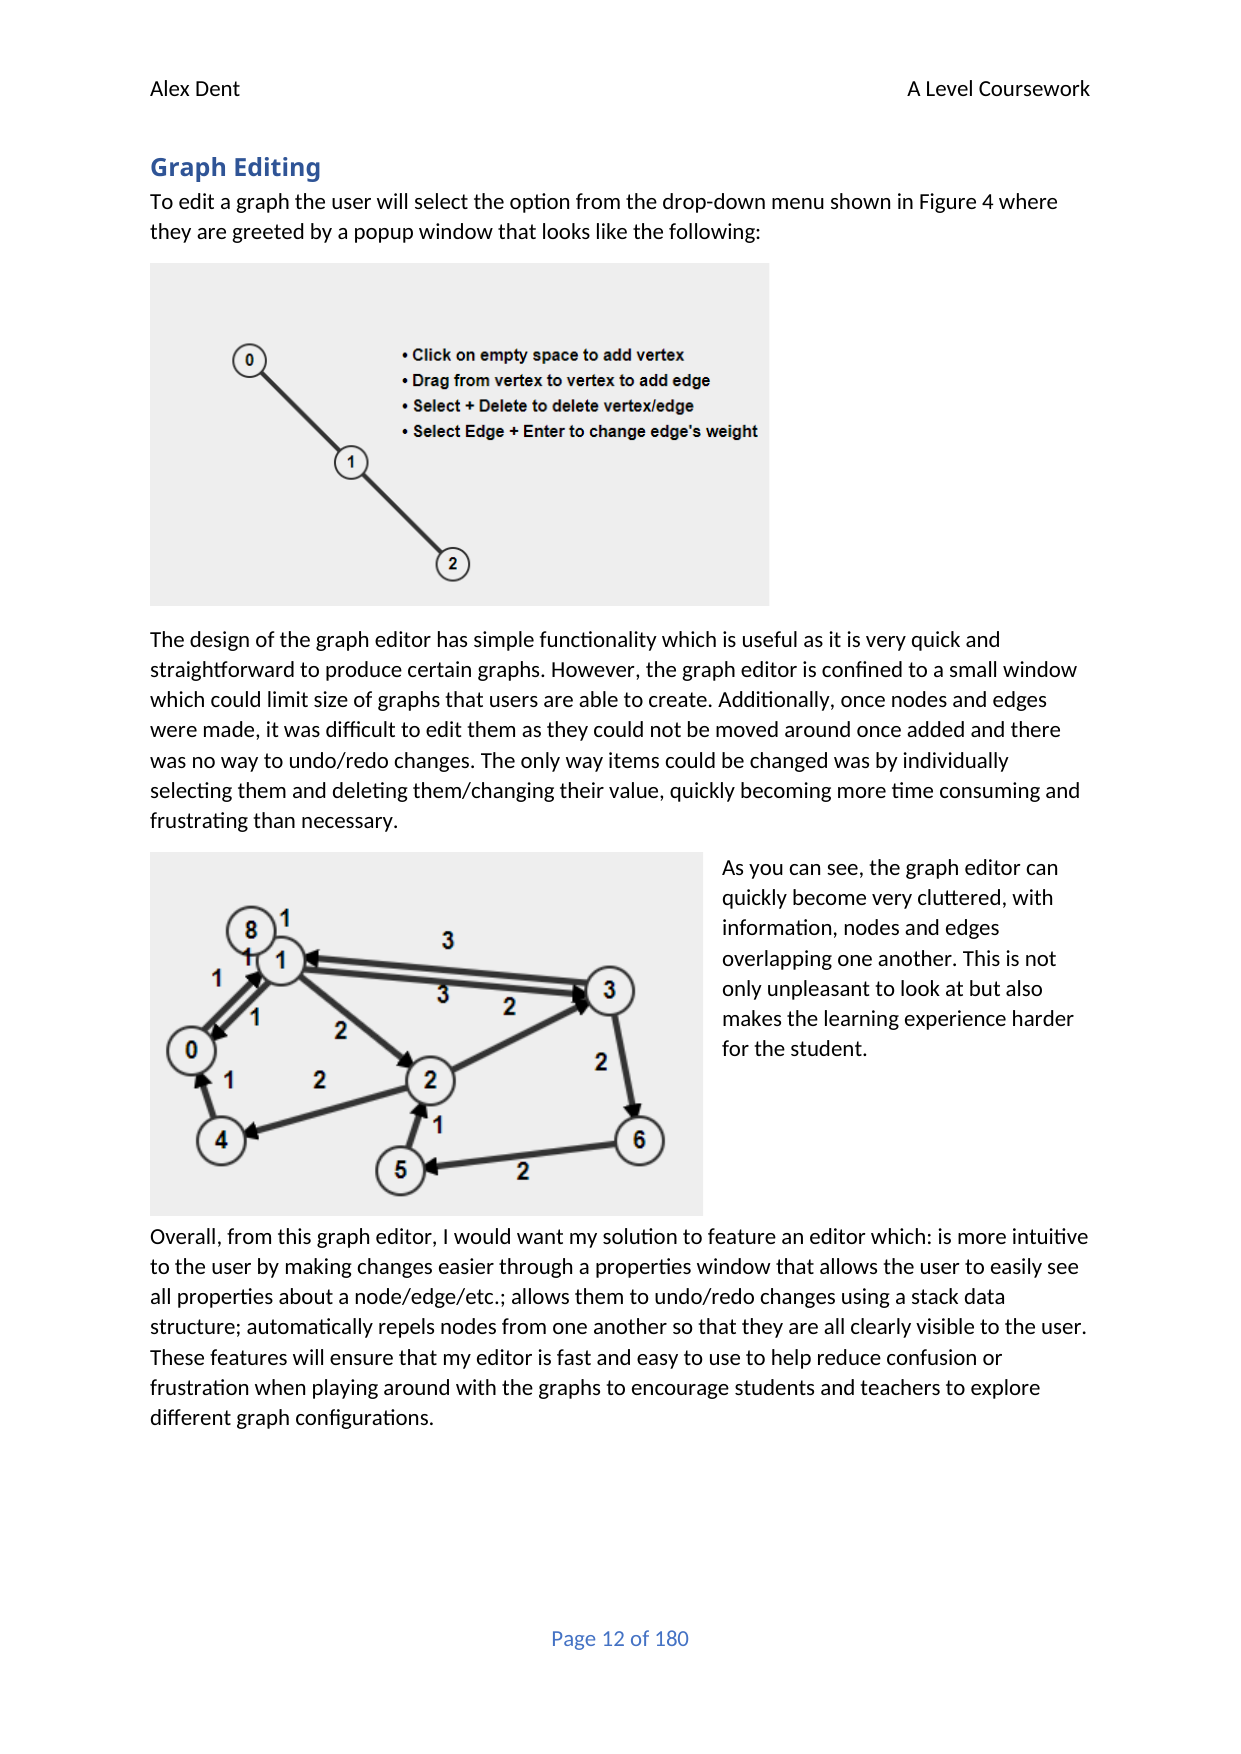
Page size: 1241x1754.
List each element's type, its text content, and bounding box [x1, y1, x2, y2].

text To edit a graph the user will select the option from the drop-down menu shown in Figure 4 where they are greeted by a popup window that looks like the following: [150, 187, 1090, 245]
picture [150, 263, 770, 606]
text The design of the graph editor has simple functionality which is useful as it is very quick and straightforward to produce certain graphs. However, the graph editor is confined to a small window which could limit size of graphs that users are able to create. Additionally, once nodes and edges were made, it was difficult to edit them as they could not be moved around once added and there was no way to undo/redo changes. The only way items could be changed was by individually selecting them and deleting them/changing their value, quickly becoming more time consuming and frustrating than necessary. [150, 625, 1090, 834]
text Overall, from this graph editor, I would want my solution to feature an editor which: is more intuitive to the user by making changes easier through a properties window that allows the user to easily see all properties about a node/edge/etc.; allows them to undo/redo changes using a stack data structure; automatically repels nodes from one another so that they are all clearly visible to the user. These features will ensure that my editor is fast and easy to use to help reduce confusion or frustration when playing around with the graphs to encourage students and teachers to explore different graph configurations. [150, 1222, 1090, 1431]
picture [150, 852, 704, 1216]
text As you can see, the graph editor can quickly become very cluttered, with information, nodes and edges overlapping one another. This is not only unpleasant to look at but also makes the learning experience harder for the student. [704, 853, 1090, 1062]
subtitle Graph Editing [150, 150, 1090, 184]
